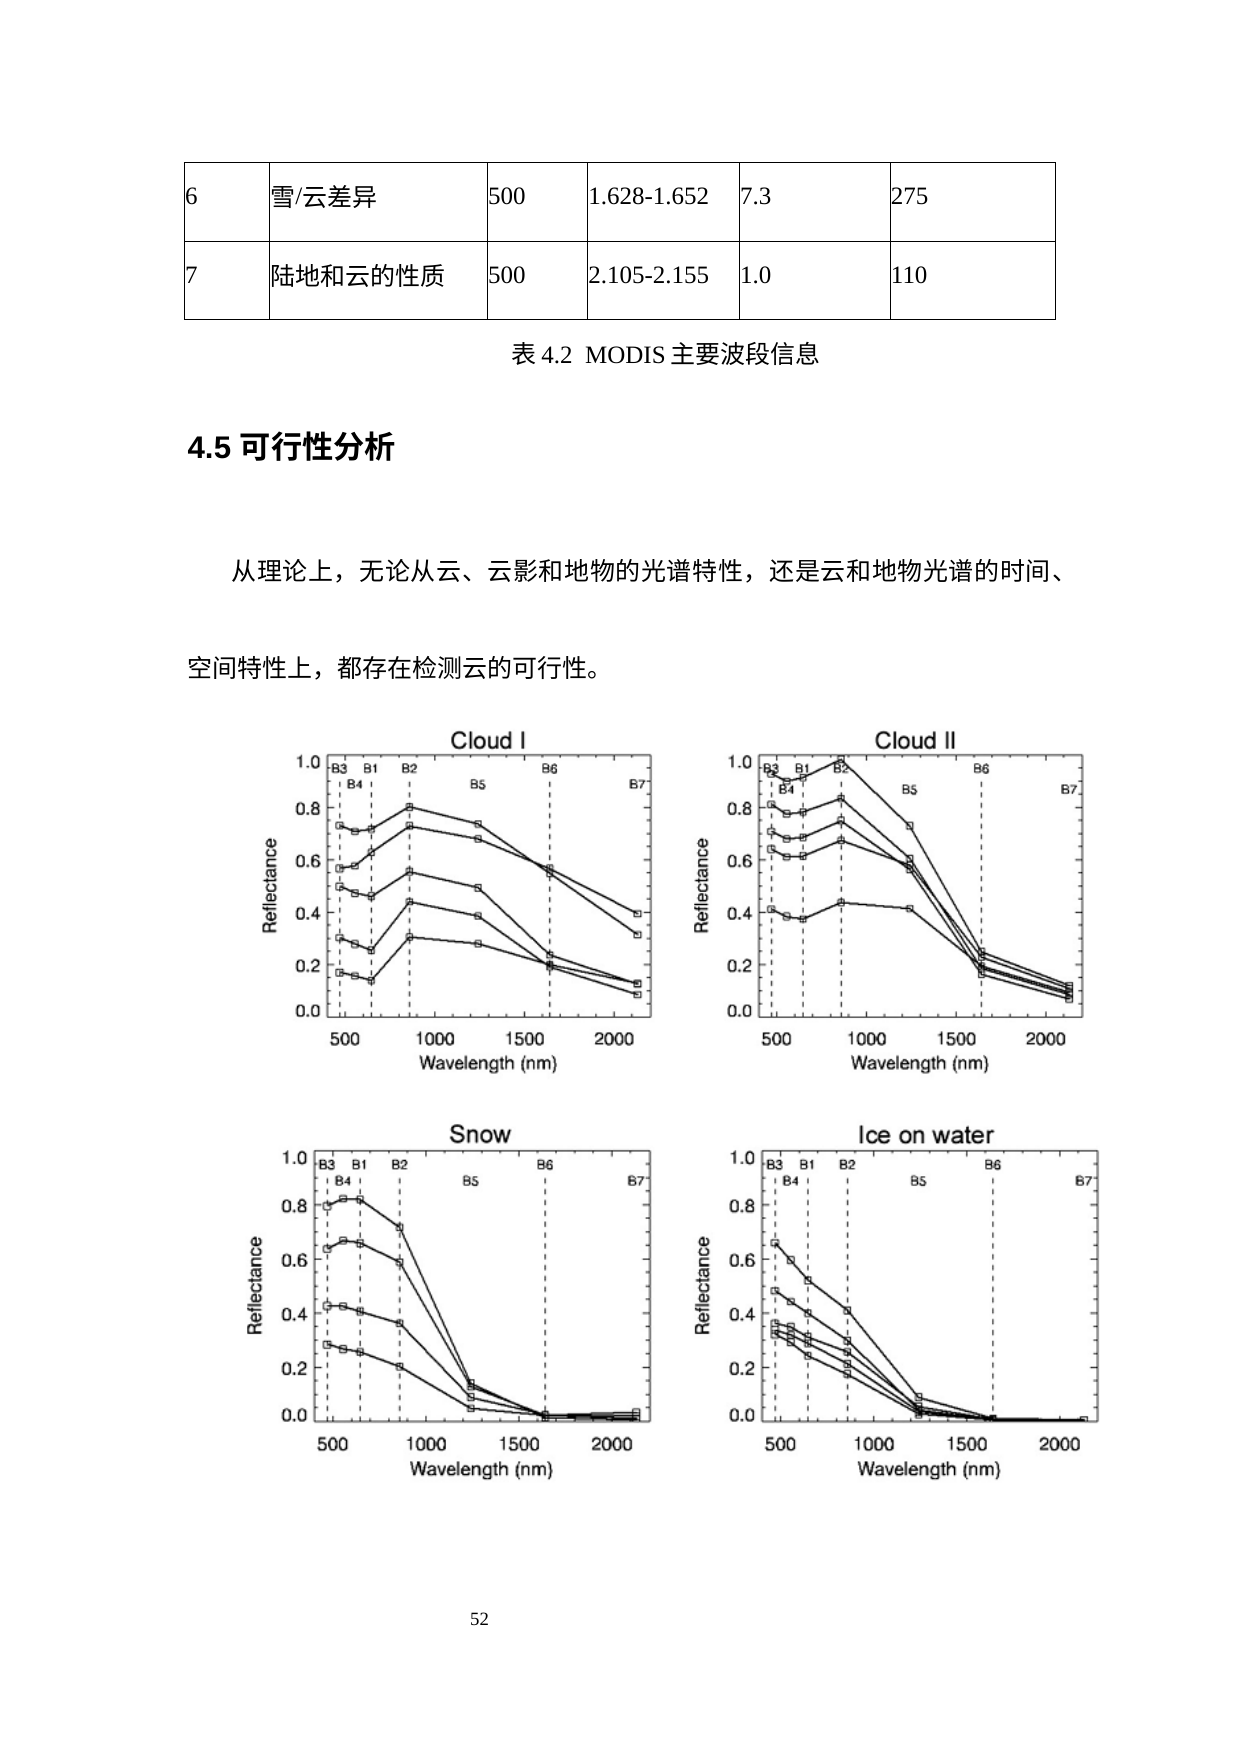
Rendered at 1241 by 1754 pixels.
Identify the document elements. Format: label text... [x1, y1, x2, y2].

table_cell 275 [891, 163, 1055, 241]
table_cell 1.0 [740, 242, 890, 319]
picture [231, 717, 1130, 1087]
table_cell 1.628-1.652 [588, 163, 739, 241]
text 表4.2 MODIS主要波段信息 [229, 320, 1053, 385]
table_cell 雪/云差异 [270, 163, 487, 241]
subtitle 4.5 可行性分析 [187, 412, 1053, 477]
table_cell 7.3 [740, 163, 890, 241]
table_cell 7 [185, 242, 269, 319]
table_cell 500 [488, 163, 587, 241]
table_cell 500 [488, 242, 587, 319]
picture [231, 1112, 1132, 1489]
table_cell 110 [891, 242, 1055, 319]
text 从理论上，无论从云、云影和地物的光谱特性，还是云和地物光谱的时间、空间特性上，都存在检测云的可行性。 [187, 537, 1053, 699]
table_cell 陆地和云的性质 [270, 242, 487, 319]
table_cell 6 [185, 163, 269, 241]
table_cell 2.105-2.155 [588, 242, 739, 319]
